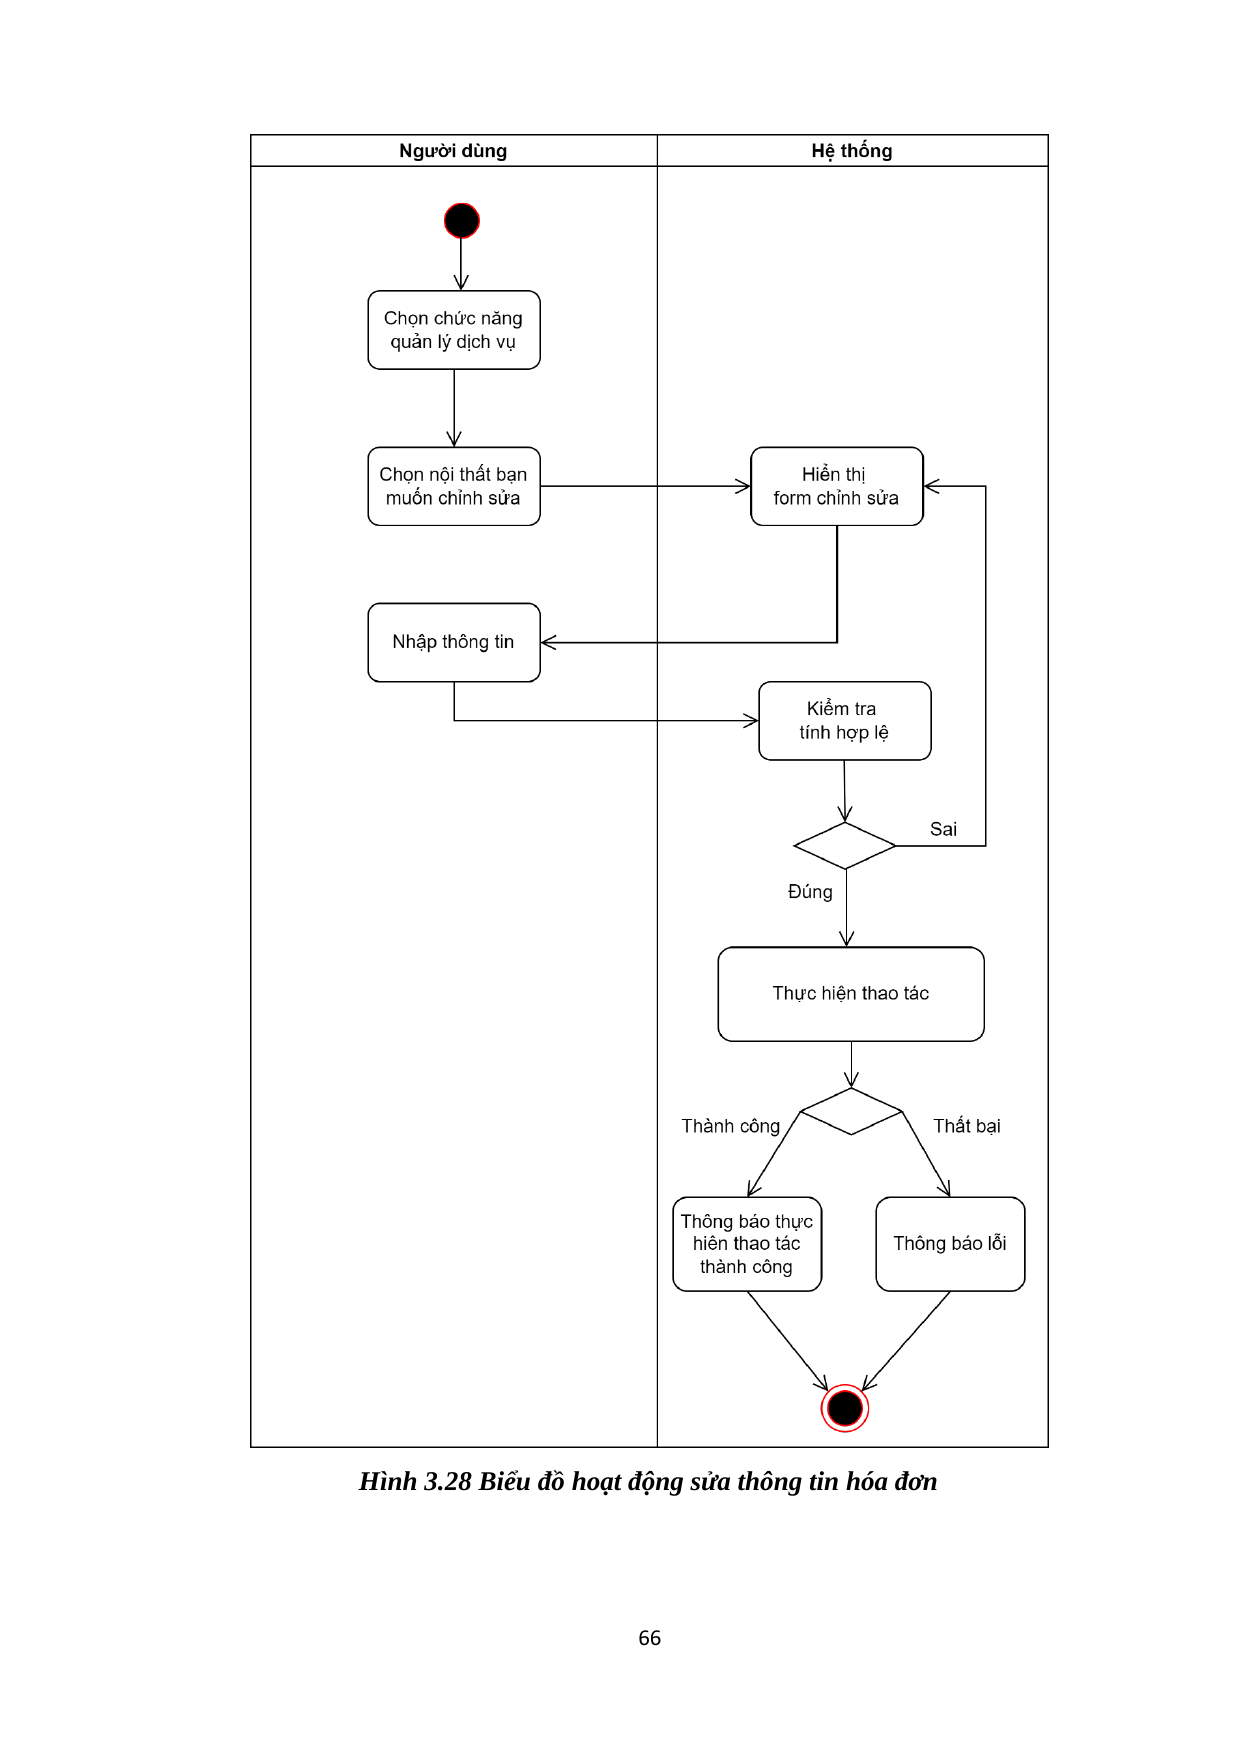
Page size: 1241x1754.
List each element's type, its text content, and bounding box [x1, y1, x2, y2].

text Hình 3.28 Biểu đồ hoạt động sửa thông tin hóa đơn [177, 1465, 1122, 1496]
picture [234, 118, 1065, 1465]
